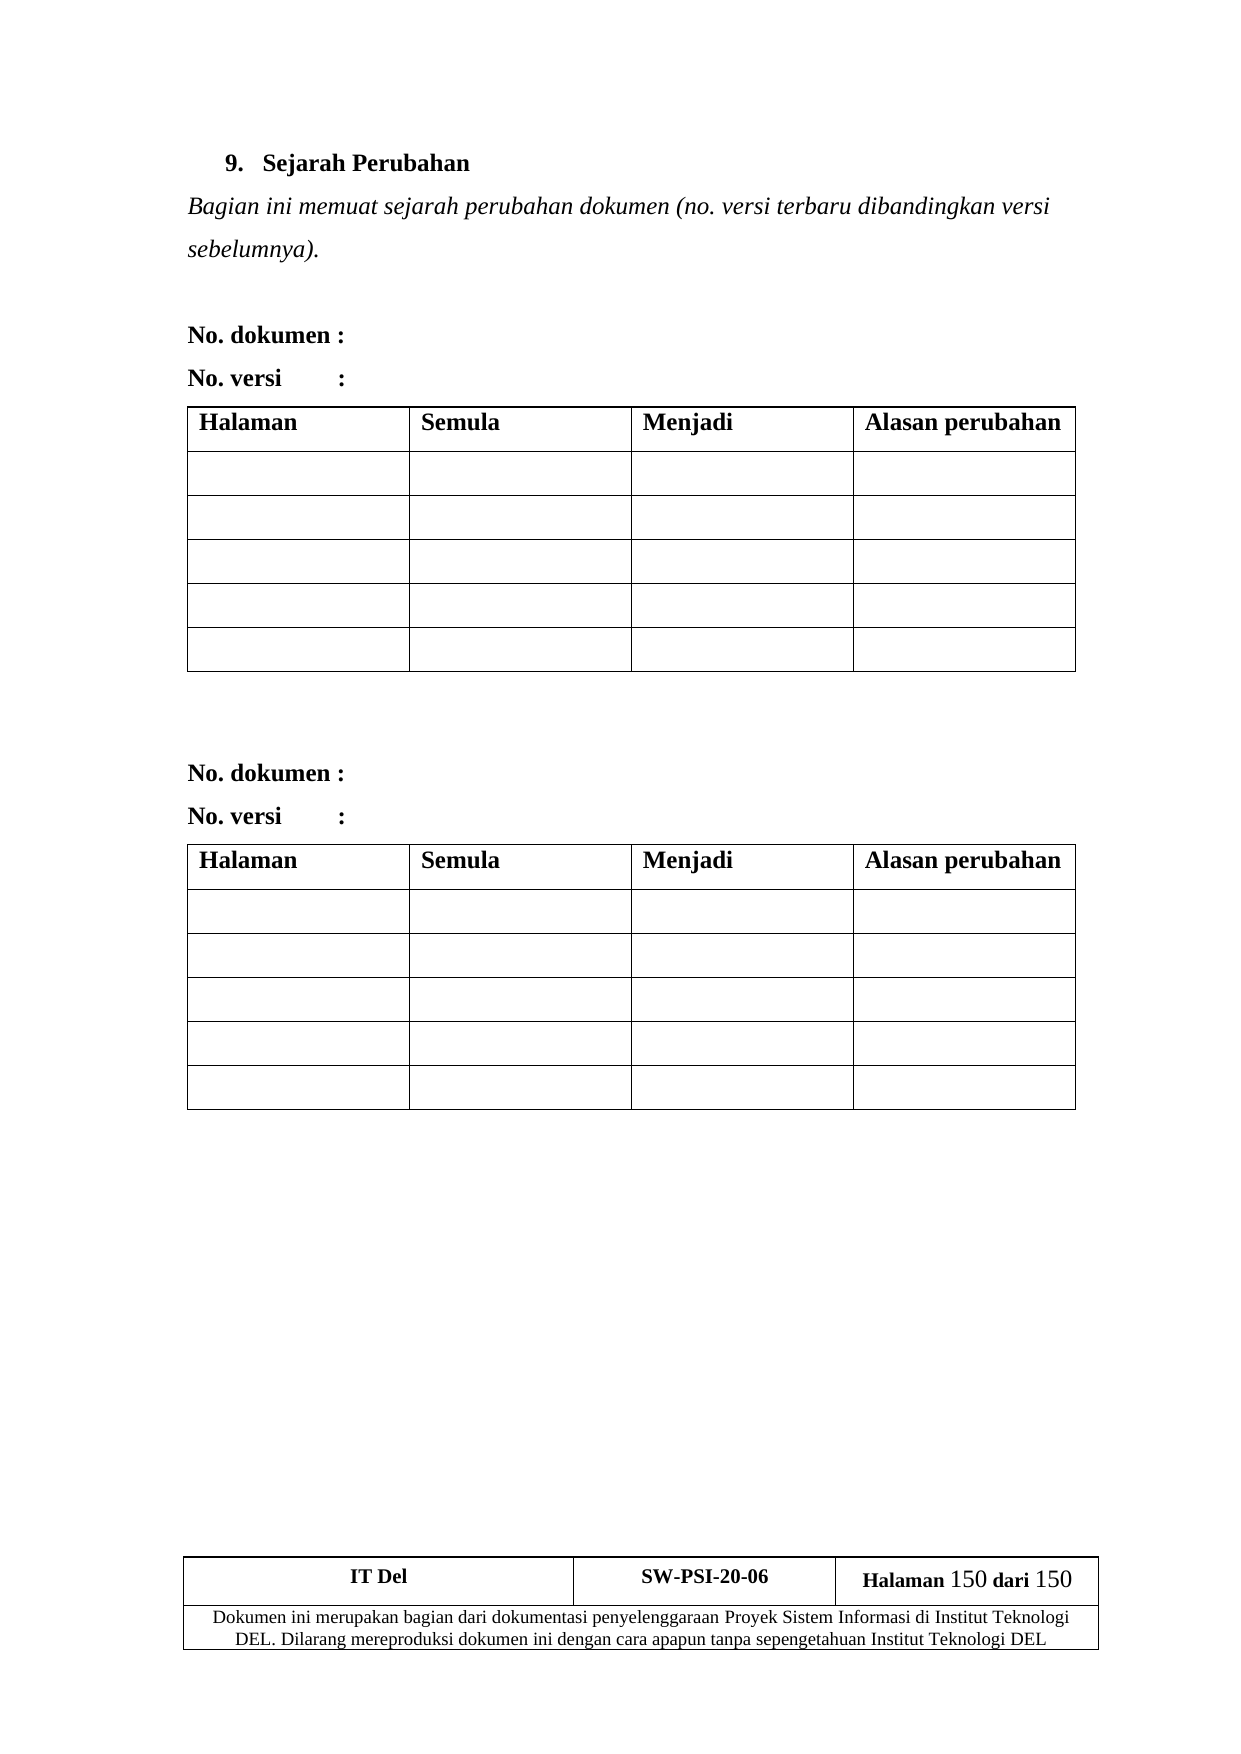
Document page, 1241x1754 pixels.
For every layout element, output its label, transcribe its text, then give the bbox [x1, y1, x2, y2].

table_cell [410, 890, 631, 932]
text No. versi : [187, 801, 1092, 830]
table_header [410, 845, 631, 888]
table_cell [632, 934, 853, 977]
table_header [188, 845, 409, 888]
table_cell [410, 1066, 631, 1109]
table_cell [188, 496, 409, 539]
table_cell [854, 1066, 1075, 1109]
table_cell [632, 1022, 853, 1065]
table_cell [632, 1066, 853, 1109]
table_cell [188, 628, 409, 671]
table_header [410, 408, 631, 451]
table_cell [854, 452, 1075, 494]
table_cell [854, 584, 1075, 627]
text Bagian ini memuat sejarah perubahan dokumen (no. versi terbaru dibandingkan versi sebelumnya). [187, 191, 1092, 263]
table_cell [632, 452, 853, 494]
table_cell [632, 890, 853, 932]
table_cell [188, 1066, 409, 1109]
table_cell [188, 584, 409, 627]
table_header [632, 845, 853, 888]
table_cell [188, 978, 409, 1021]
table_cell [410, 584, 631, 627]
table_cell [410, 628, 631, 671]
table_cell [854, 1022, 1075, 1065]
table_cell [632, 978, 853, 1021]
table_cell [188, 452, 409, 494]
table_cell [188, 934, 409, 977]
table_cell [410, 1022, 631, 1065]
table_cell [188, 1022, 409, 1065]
text No. versi : [187, 363, 1092, 392]
text No. dokumen : [187, 758, 1092, 787]
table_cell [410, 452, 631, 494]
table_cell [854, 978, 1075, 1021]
text No. dokumen : [187, 320, 1092, 349]
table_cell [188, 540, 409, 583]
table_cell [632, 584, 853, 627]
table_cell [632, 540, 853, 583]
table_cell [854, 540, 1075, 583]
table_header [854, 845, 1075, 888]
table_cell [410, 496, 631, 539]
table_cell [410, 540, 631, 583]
subtitle Sejarah Perubahan [225, 148, 1092, 176]
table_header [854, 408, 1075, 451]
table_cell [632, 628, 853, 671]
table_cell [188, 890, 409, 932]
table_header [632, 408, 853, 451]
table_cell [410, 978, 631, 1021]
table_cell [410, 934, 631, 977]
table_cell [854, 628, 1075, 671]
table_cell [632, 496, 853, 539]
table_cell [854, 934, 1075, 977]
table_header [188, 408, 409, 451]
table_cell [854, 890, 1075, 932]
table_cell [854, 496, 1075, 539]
